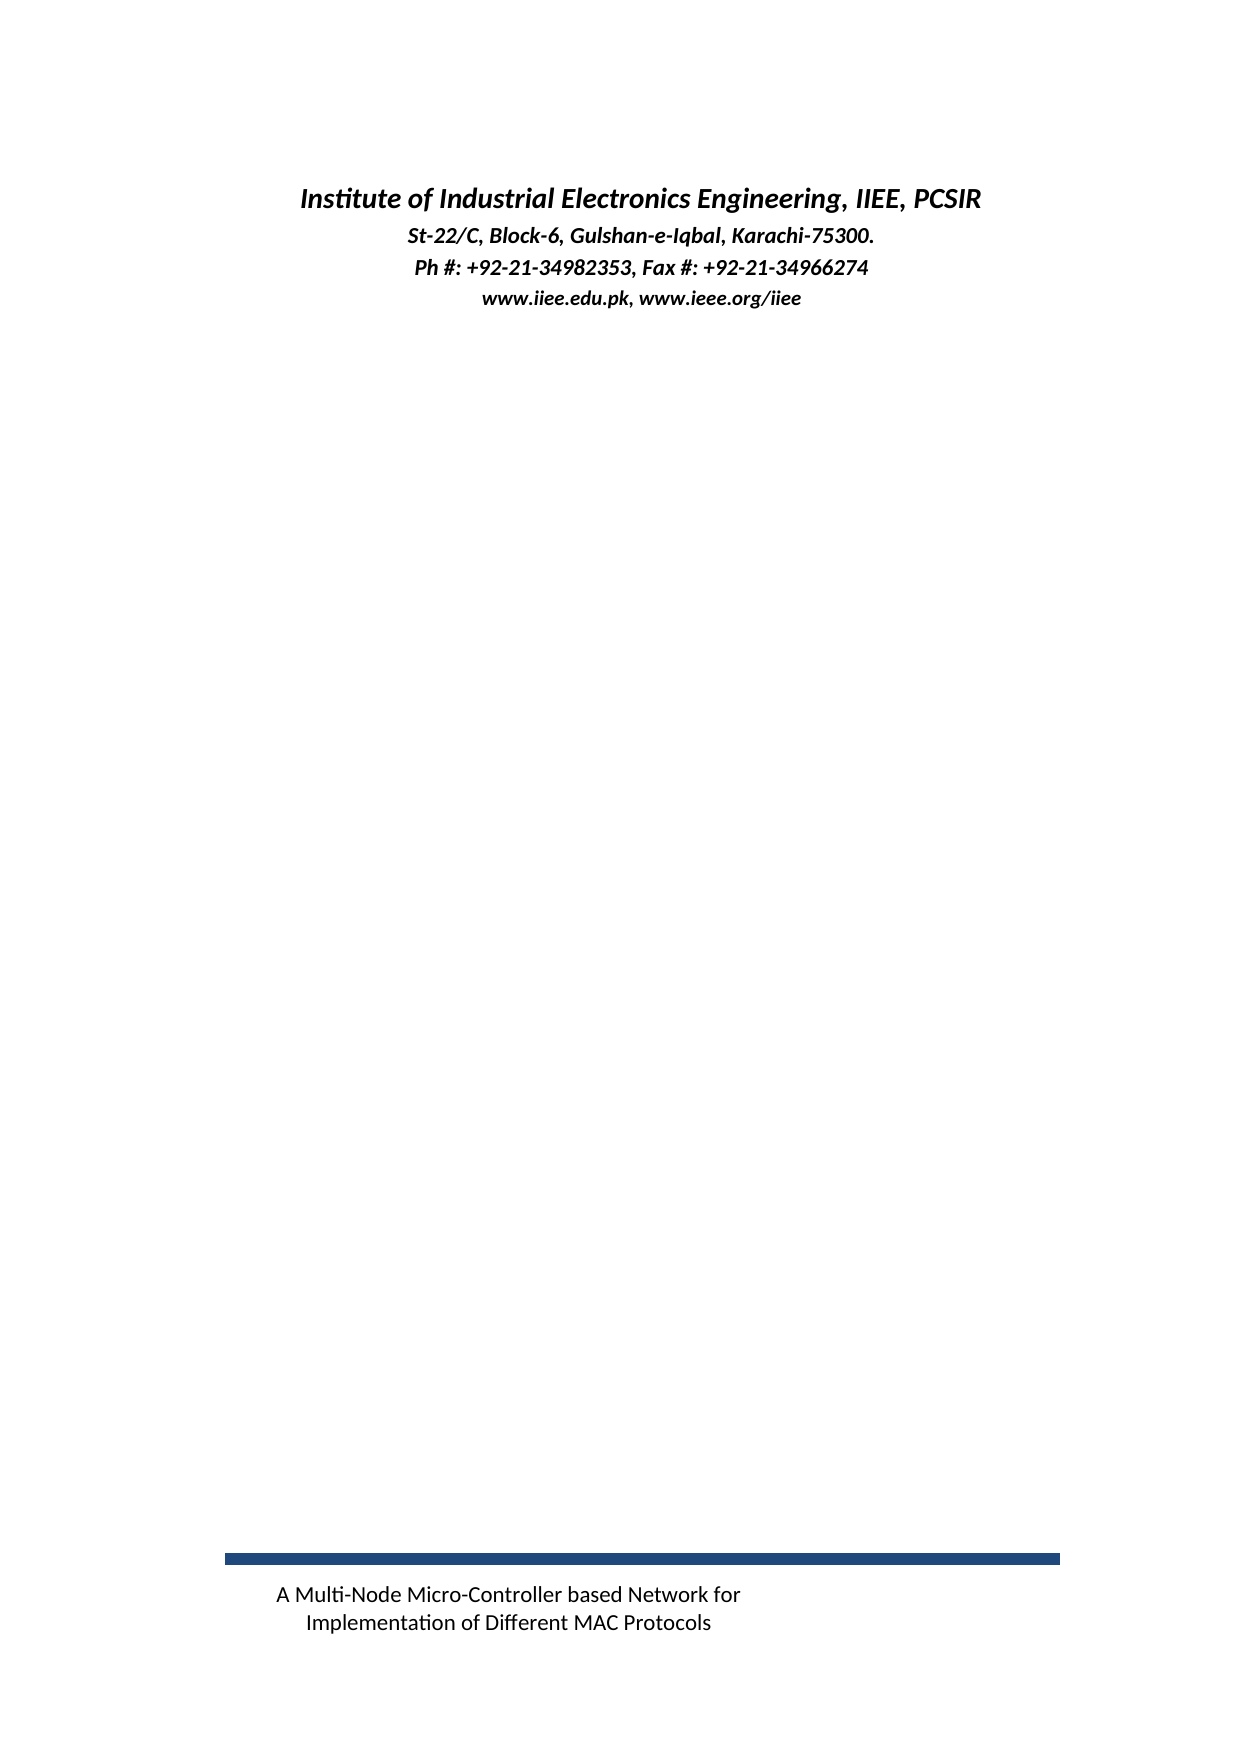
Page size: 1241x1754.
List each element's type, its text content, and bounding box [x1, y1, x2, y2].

text Institute of Industrial Electronics Engineering, IIEE, PCSIR [225, 180, 1060, 216]
text St-22/C, Block-6, Gulshan-e-Iqbal, Karachi-75300. [225, 221, 1060, 249]
text Ph #: +92-21-34982353, Fax #: +92-21-34966274 [225, 253, 1060, 281]
text www.iiee.edu.pk, www.ieee.org/iiee [225, 285, 1060, 311]
